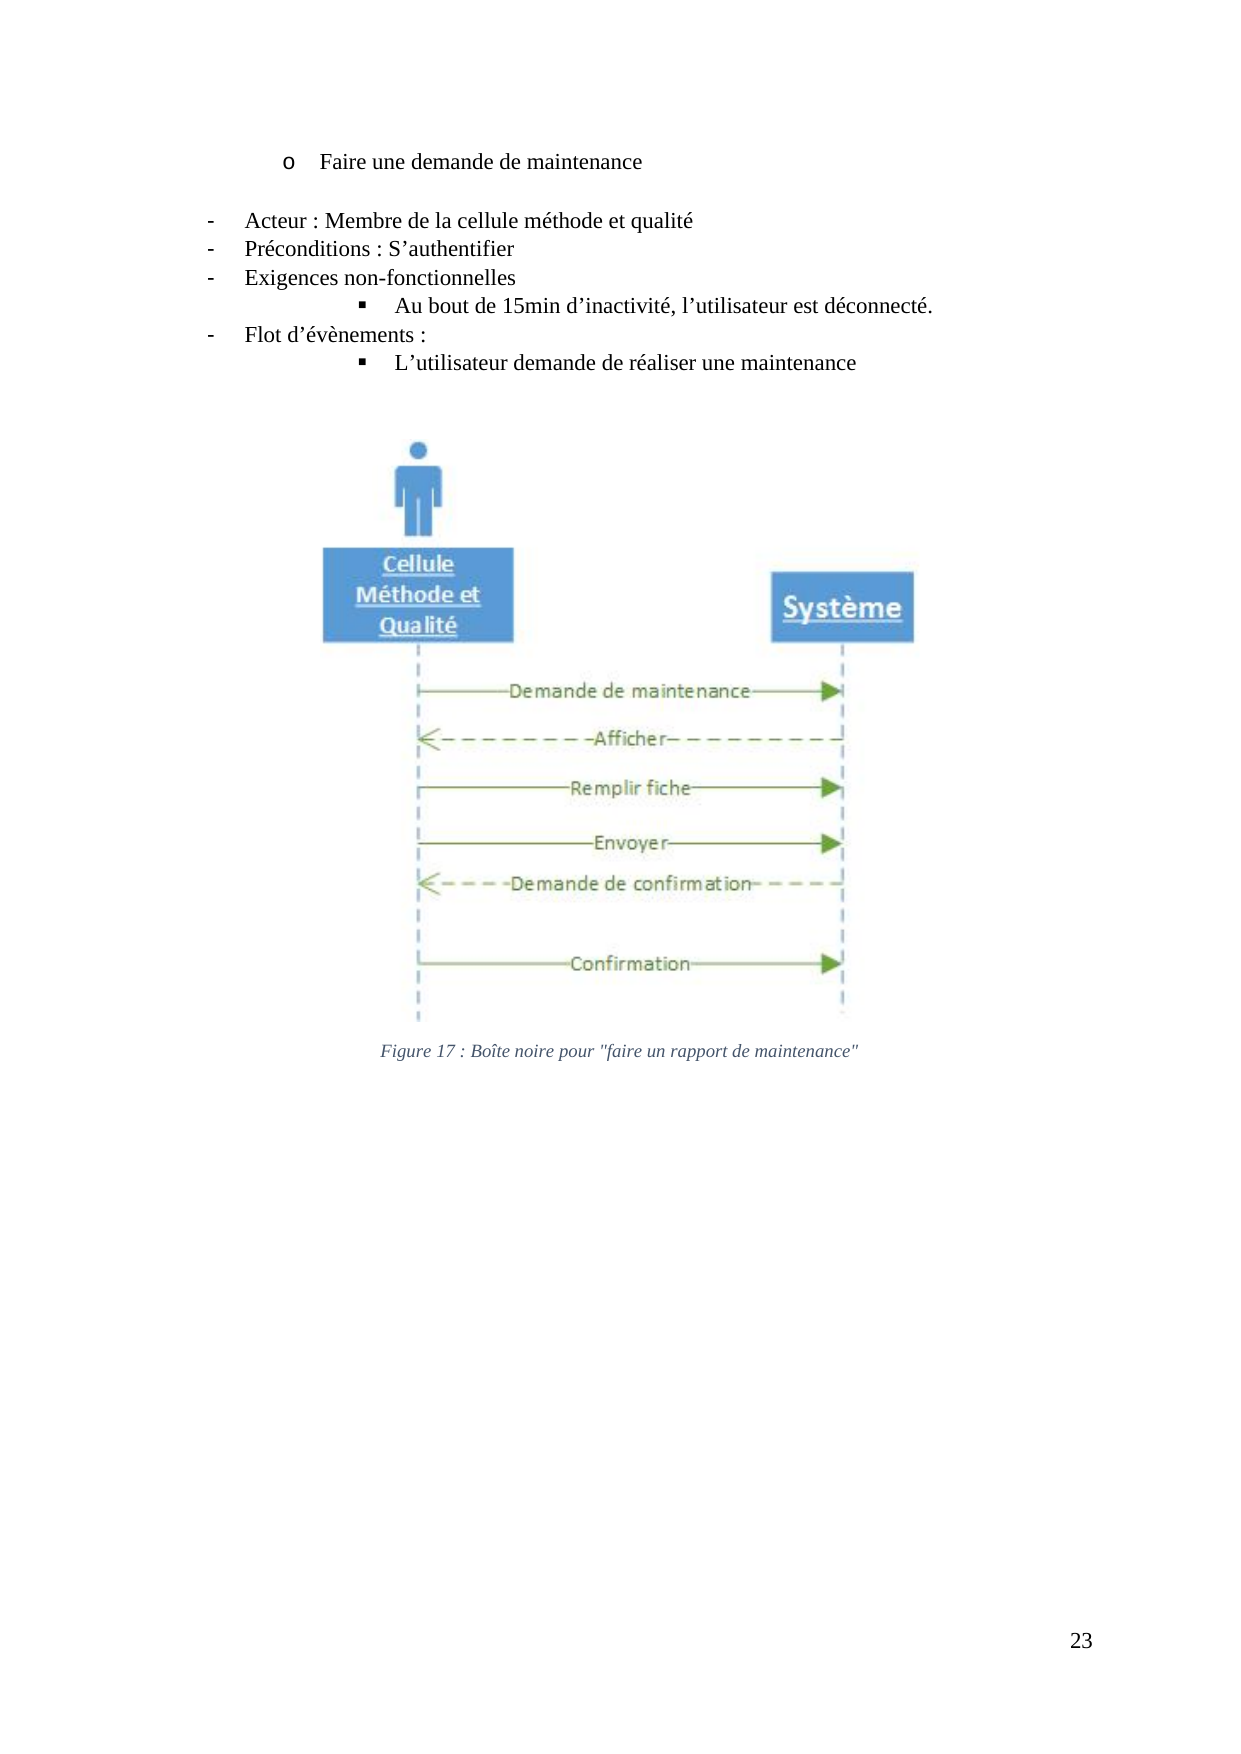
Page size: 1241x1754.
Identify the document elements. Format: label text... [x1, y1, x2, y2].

picture [320, 439, 920, 1022]
list Acteur : Membre de la cellule méthode et qualité [207, 207, 1092, 233]
list Faire une demande de maintenance [282, 148, 1092, 176]
list Exigences non-fonctionnelles [207, 264, 1092, 290]
list Flot d’évènements : [207, 321, 1092, 347]
list L’utilisateur demande de réaliser une maintenance [357, 349, 1092, 376]
list Préconditions : S’authentifier [207, 235, 1092, 262]
list Au bout de 15min d’inactivité, l’utilisateur est déconnecté. [357, 292, 1092, 318]
